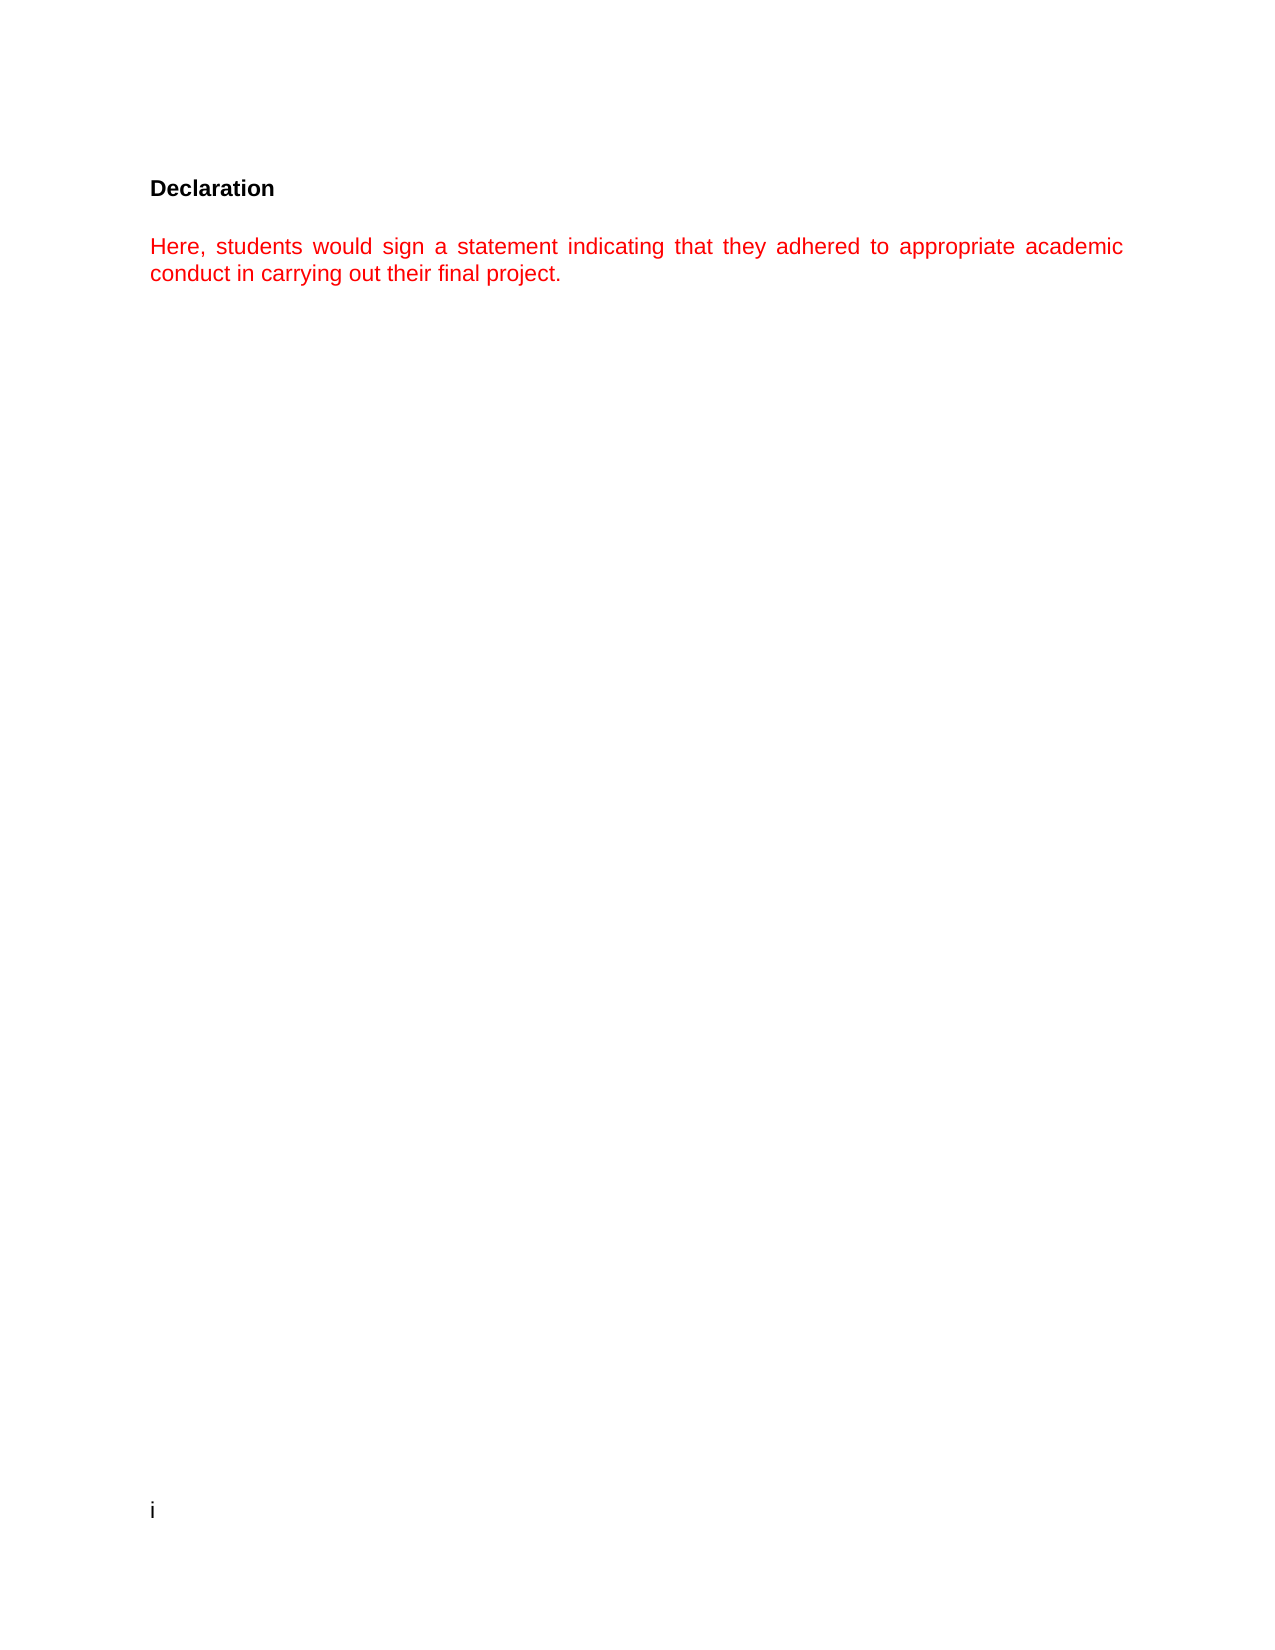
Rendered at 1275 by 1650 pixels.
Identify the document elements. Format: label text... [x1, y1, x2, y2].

text Here, students would sign a statement indicating that they adhered to appropriate academic conduct in carrying out their final project. [150, 233, 1124, 287]
subtitle Declaration [150, 175, 1125, 201]
